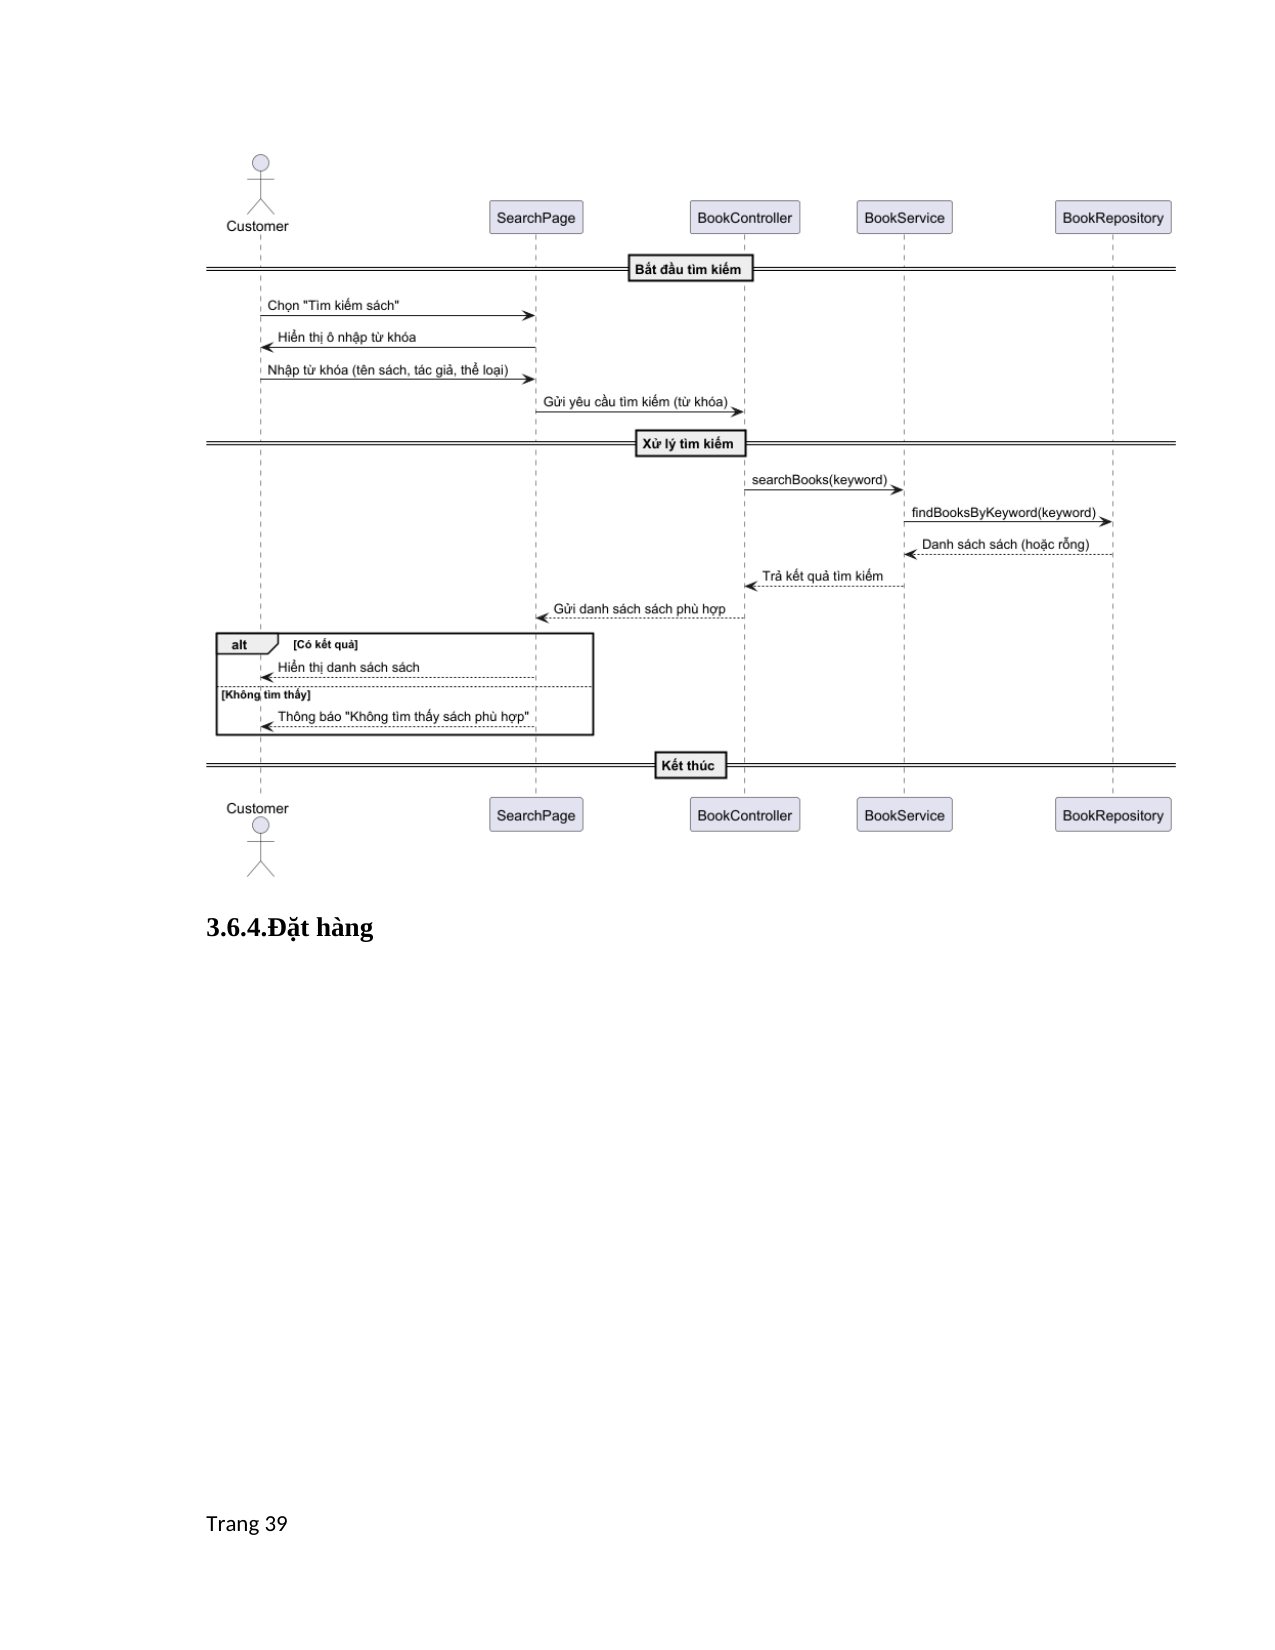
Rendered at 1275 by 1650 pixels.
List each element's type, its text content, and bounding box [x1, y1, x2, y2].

subtitle 3.6.4.Đặt hàng [206, 911, 1187, 942]
picture [206, 150, 1182, 882]
